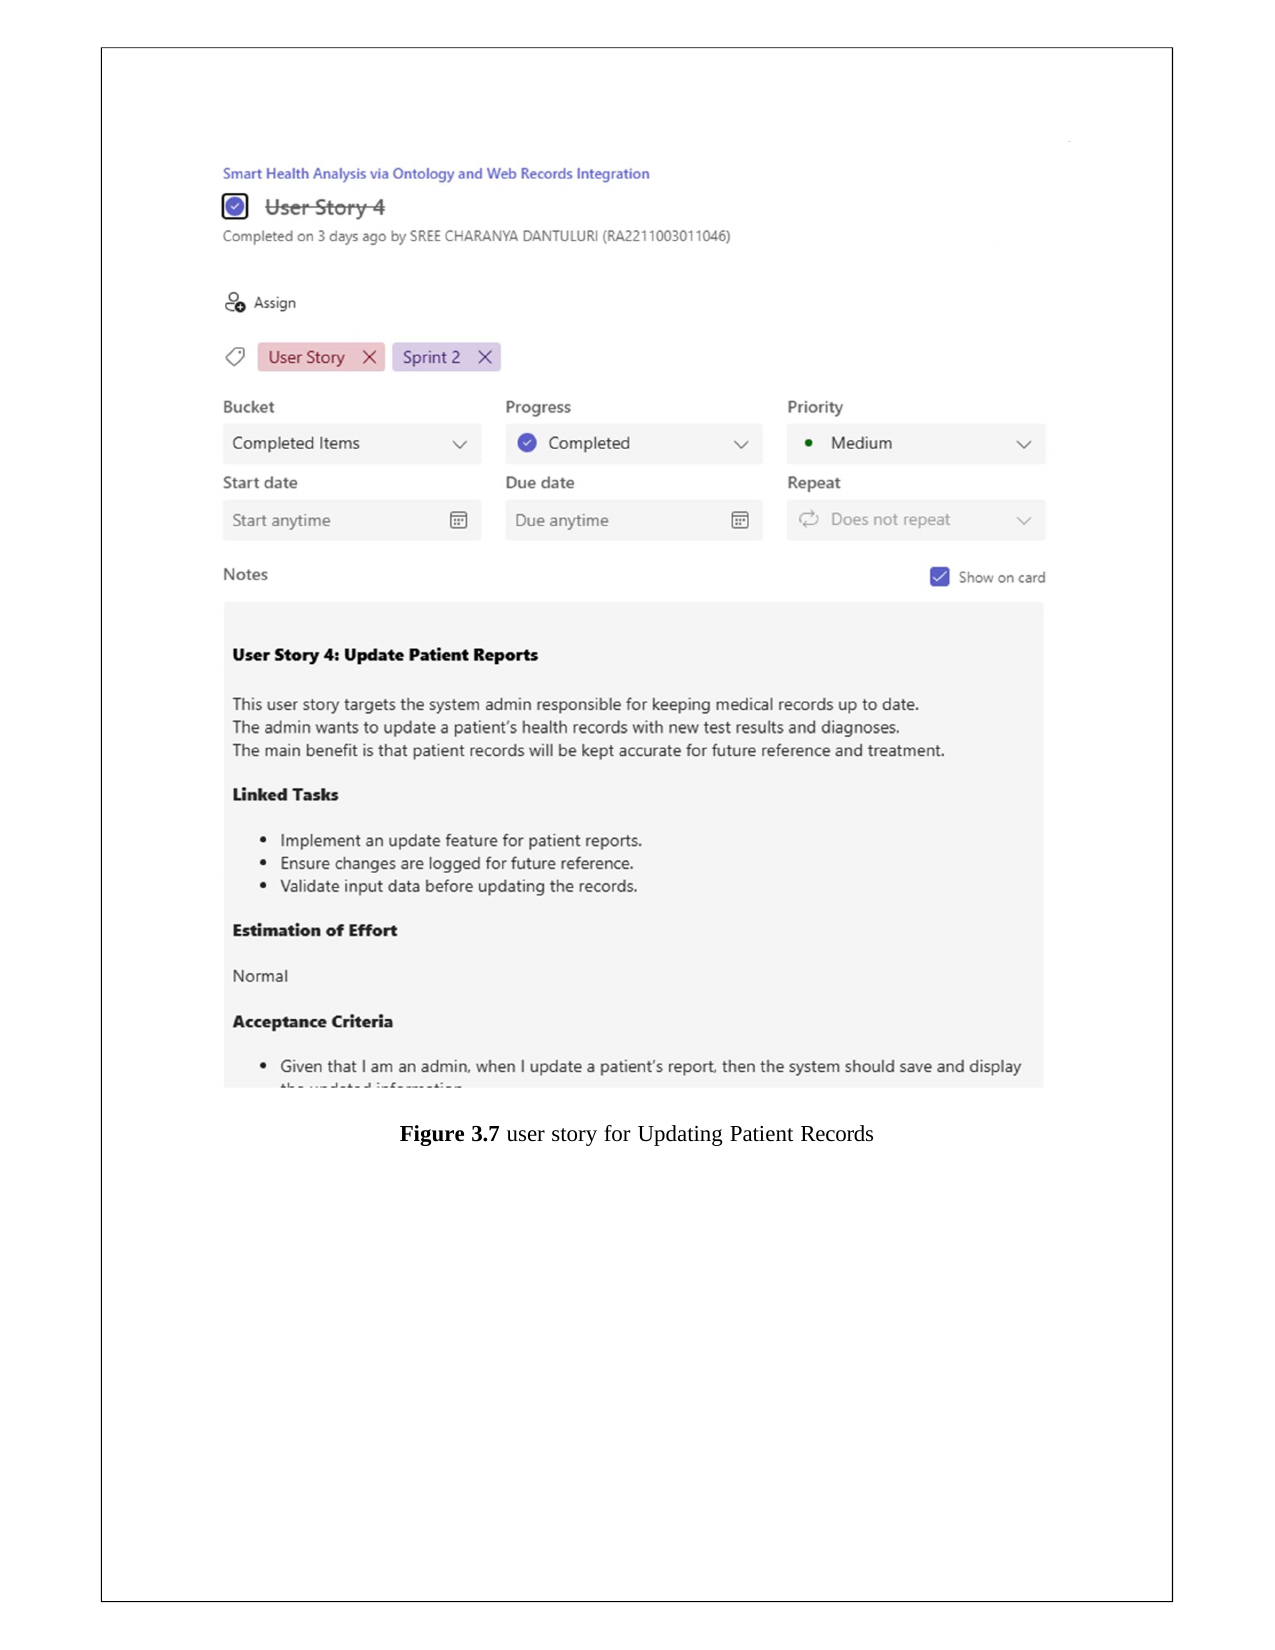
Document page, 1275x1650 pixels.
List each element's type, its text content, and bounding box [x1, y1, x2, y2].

text Figure 3.7 user story for Updating Patient Records [158, 1120, 1116, 1146]
picture [194, 141, 1079, 1088]
